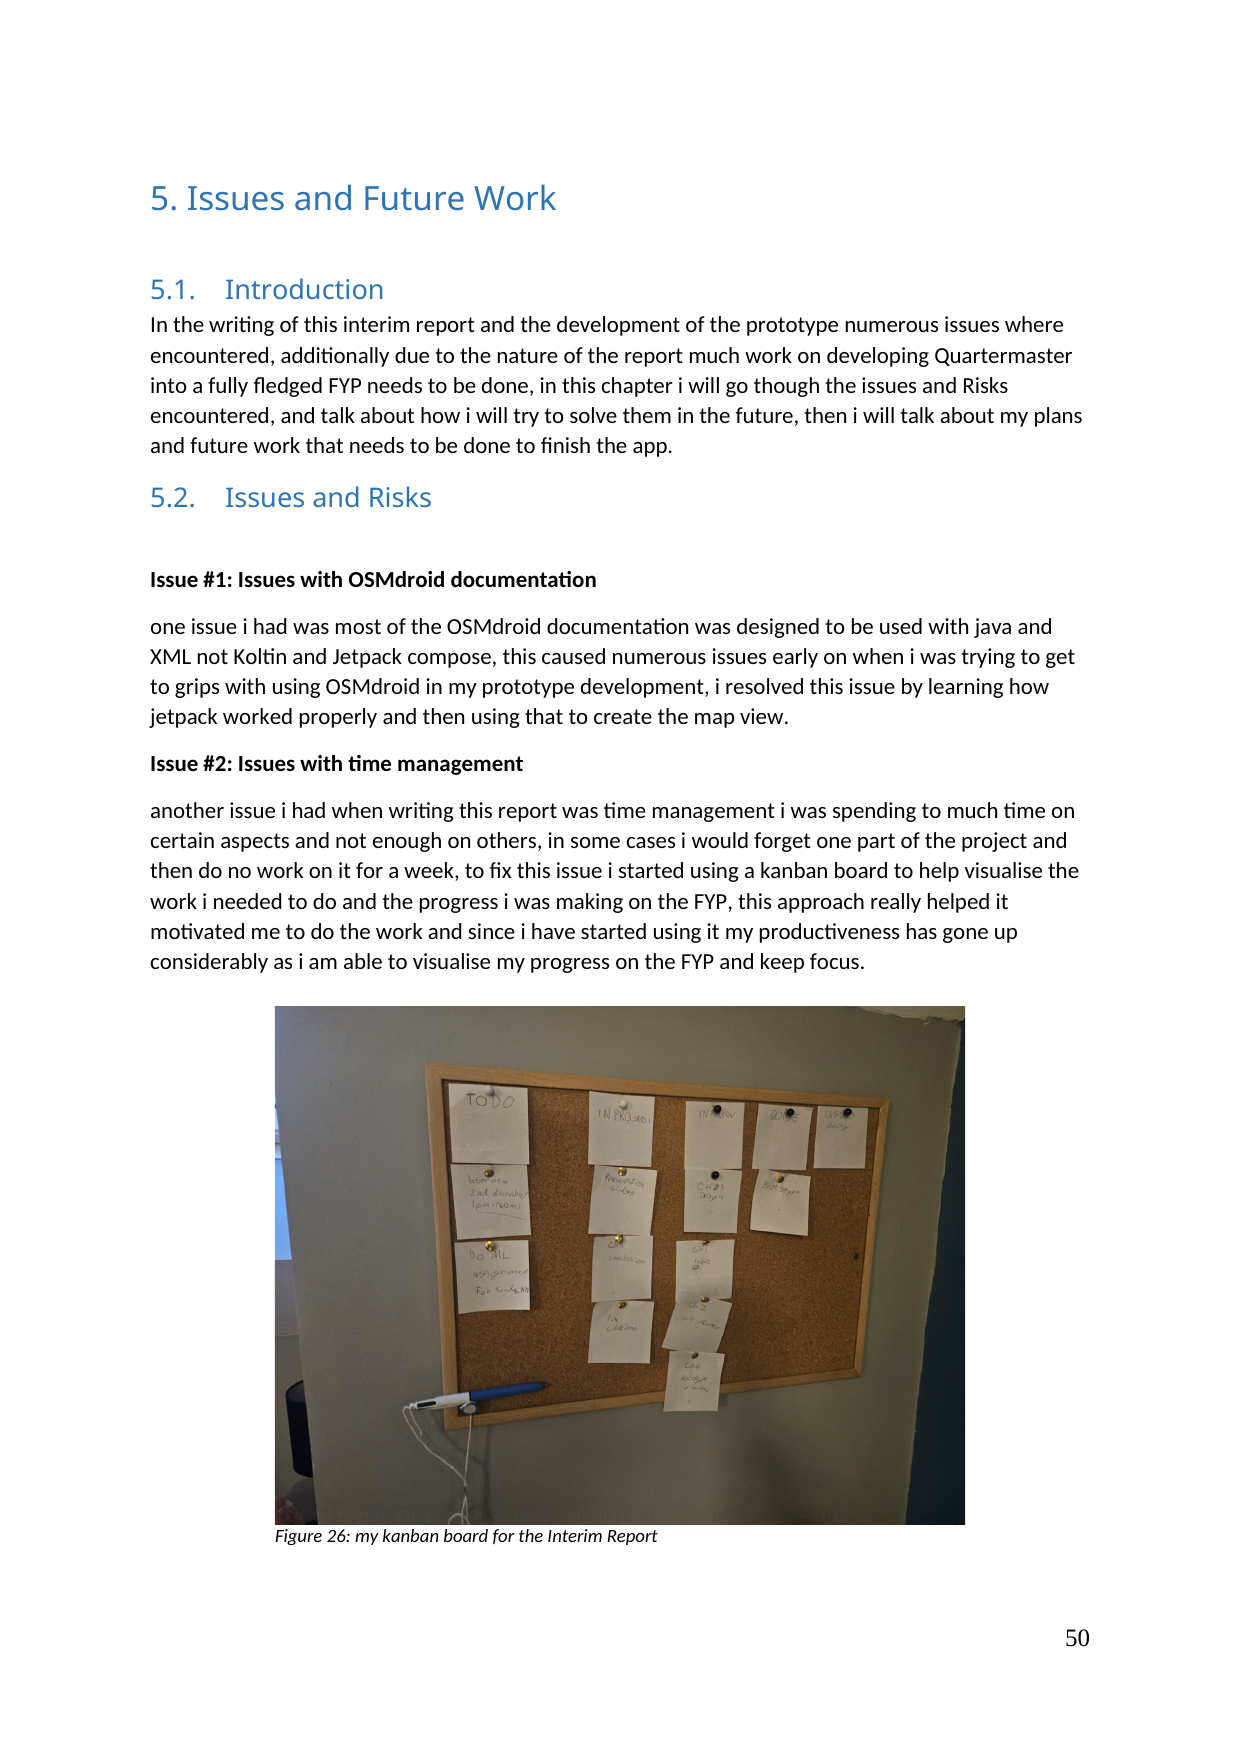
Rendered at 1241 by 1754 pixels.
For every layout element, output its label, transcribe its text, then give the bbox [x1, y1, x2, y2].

text one issue i had was most of the OSMdroid documentation was designed to be used with java and XML not Koltin and Jetpack compose, this caused numerous issues early on when i was trying to get to grips with using OSMdroid in my prototype development, i resolved this issue by learning how jetpack worked properly and then using that to create the map view. [150, 612, 1090, 731]
subtitle 5. Issues and Future Work [150, 175, 1090, 220]
text Issue #1: Issues with OSMdroid documentation [150, 565, 1090, 593]
text Issue #2: Issues with time management [150, 749, 1090, 777]
subtitle 5.1. Introduction [150, 271, 1090, 308]
text In the writing of this interim report and the development of the prototype numerous issues where encountered, additionally due to the nature of the report much work on developing Quartermaster into a fully fledged FYP needs to be done, in this chapter i will go though the issues and Risks encountered, and talk about how i will try to solve them in the future, then i will talk about my plans and future work that needs to be done to finish the app. [150, 311, 1090, 459]
picture [274, 1006, 966, 1525]
subtitle 5.2. Issues and Risks [150, 478, 1090, 515]
text another issue i had when writing this report was time management i was spending to much time on certain aspects and not enough on others, in some cases i would forget one part of the project and then do no work on it for a week, to fix this issue i started using a kanban board to help visualise the work i needed to do and the progress i was making on the FYP, this approach really helped it motivated me to do the work and since i have started using it my productiveness has gone up considerably as i am able to visualise my progress on the FYP and keep focus. [150, 796, 1090, 975]
